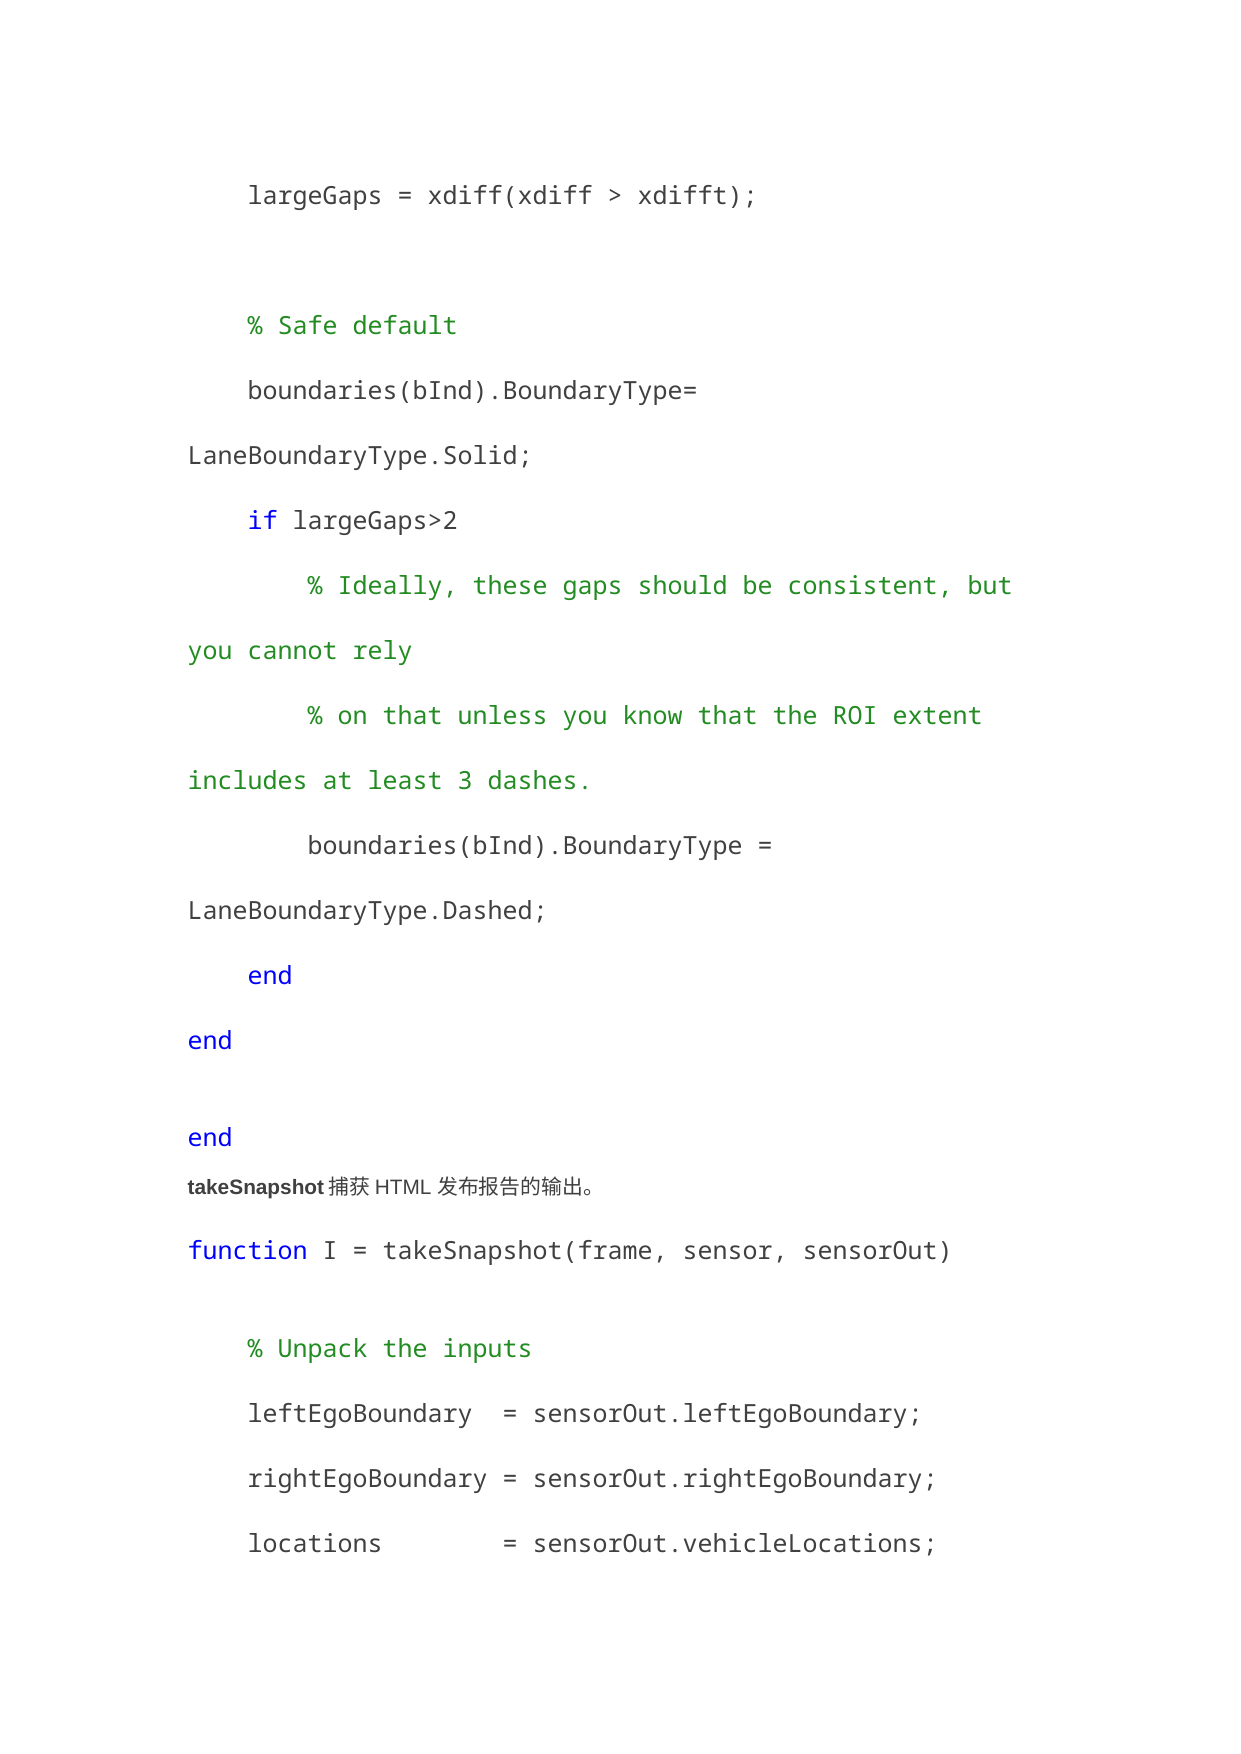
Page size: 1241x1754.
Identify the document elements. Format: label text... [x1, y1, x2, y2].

text rightEgoBoundary = sensorOut.rightEgoBoundary; [187, 1445, 1053, 1510]
text % Unpack the inputs [187, 1315, 1053, 1380]
text end [187, 1007, 1053, 1072]
text end [187, 1104, 1053, 1169]
text locations = sensorOut.vehicleLocations; [187, 1510, 1053, 1575]
text end [187, 942, 1053, 1007]
text largeGaps = xdiff(xdiff > xdifft); [187, 162, 1053, 227]
text % Ideally, these gaps should be consistent, but you cannot rely [187, 552, 1053, 682]
text takeSnapshot捕获 HTML 发布报告的输出。 [187, 1169, 1053, 1202]
text % Safe default [187, 292, 1053, 357]
text function I = takeSnapshot(frame, sensor, sensorOut) [187, 1218, 1053, 1283]
text if largeGaps>2 [187, 487, 1053, 552]
text boundaries(bInd).BoundaryType= LaneBoundaryType.Solid; [187, 357, 1053, 487]
text % on that unless you know that the ROI extent includes at least 3 dashes. [187, 682, 1053, 812]
text leftEgoBoundary = sensorOut.leftEgoBoundary; [187, 1380, 1053, 1445]
text boundaries(bInd).BoundaryType = LaneBoundaryType.Dashed; [187, 812, 1053, 942]
